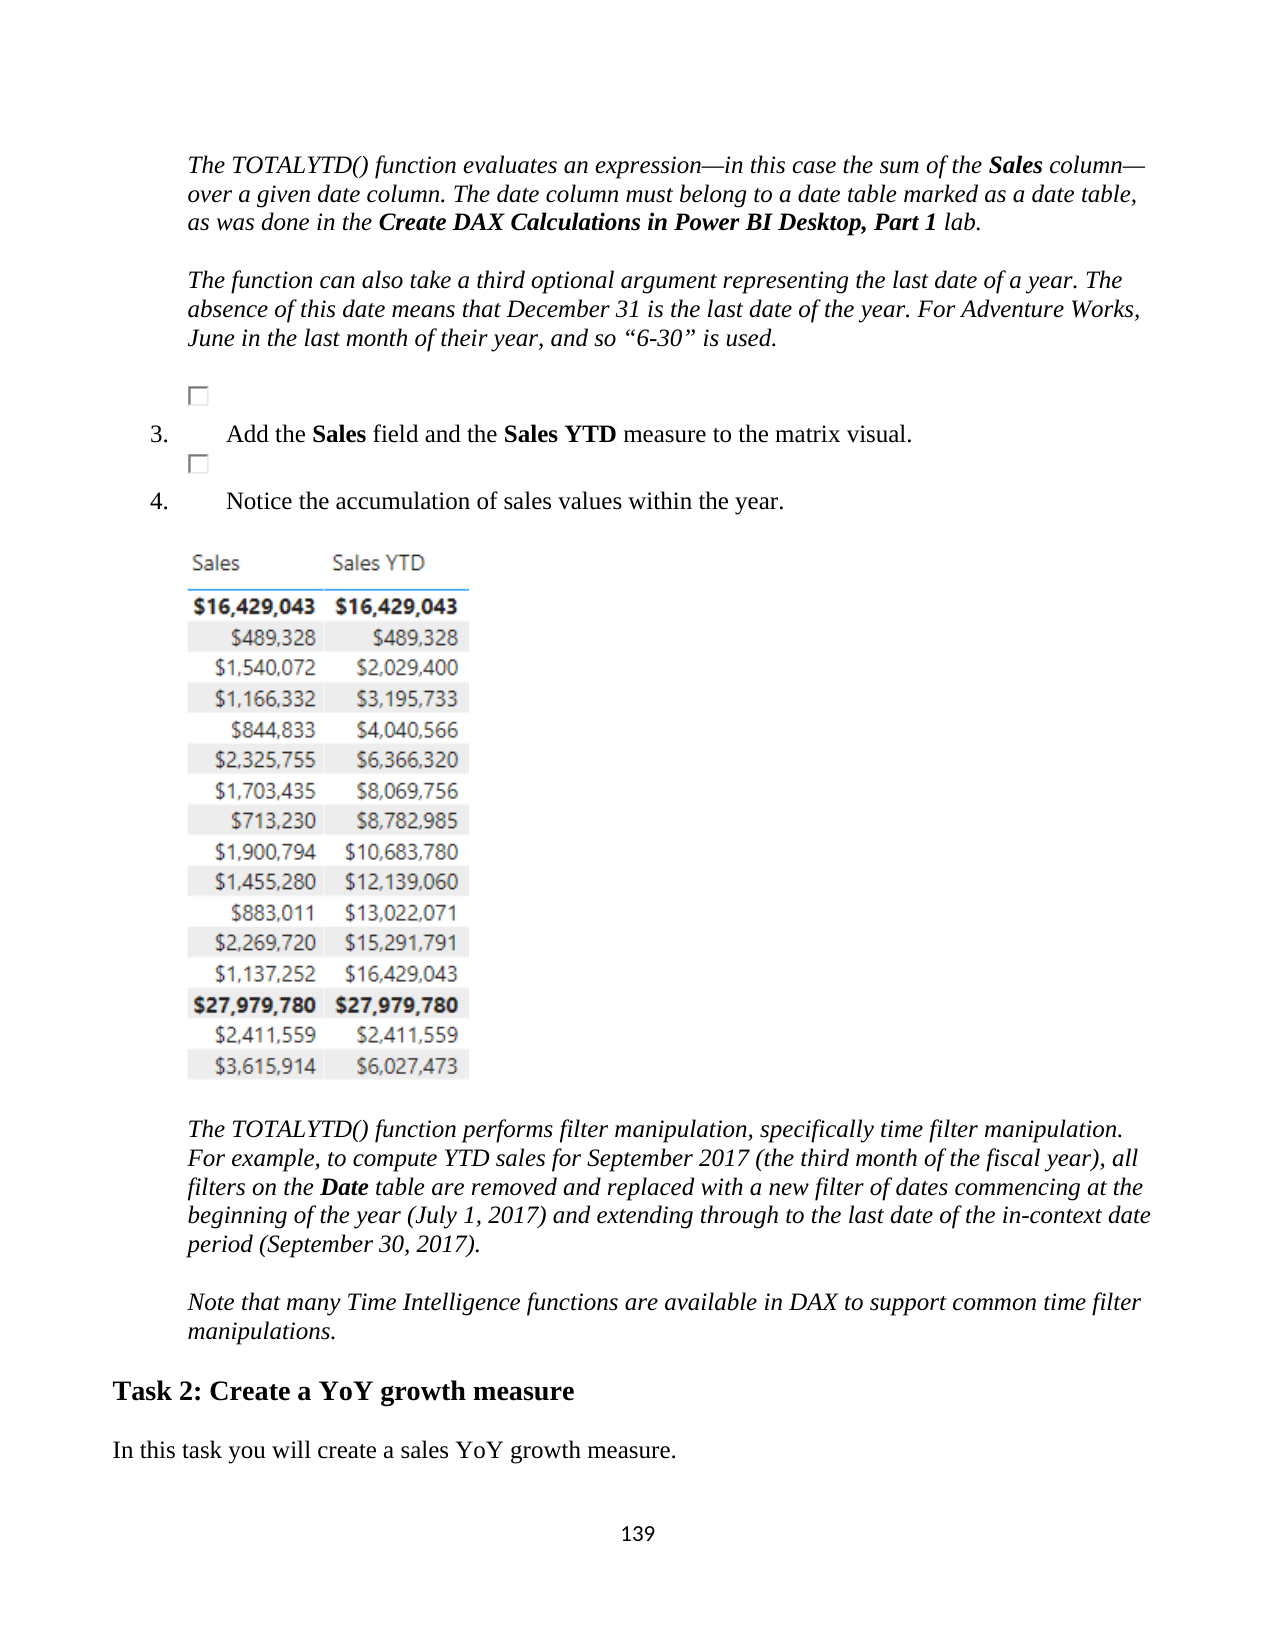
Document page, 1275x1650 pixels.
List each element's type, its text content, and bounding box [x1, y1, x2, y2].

text The TOTALYTD() function evaluates an expression—in this case the sum of the Sales column—over a given date column. The date column must belong to a date table marked as a date table, as was done in the Create DAX Calculations in Power BI Desktop, Part 1 lab. [187, 150, 1162, 236]
text In this task you will create a sales YoY growth measure. [112, 1435, 1162, 1464]
list Add the Sales field and the Sales YTD measure to the matrix visual. [150, 381, 1162, 448]
text The TOTALYTD() function performs filter manipulation, specifically time filter manipulation. For example, to compute YTD sales for September 2017 (the third month of the fiscal year), all filters on the Date table are removed and replaced with a new filter of dates commencing at the beginning of the year (July 1, 2017) and extending through to the last date of the in-context date period (September 30, 2017). [187, 1114, 1162, 1258]
text Task 2: Create a YoY growth measure [112, 1374, 1162, 1406]
text The function can also take a third optional argument representing the last date of a year. The absence of this date means that December 31 is the last date of the year. For Adventure Works, June in the last month of their year, and so “6-30” is used. [187, 265, 1162, 352]
picture [187, 544, 469, 1085]
list Notice the accumulation of sales values within the year. [150, 448, 1162, 515]
text Note that many Time Intelligence functions are available in DAX to support common time filter manipulations. [187, 1287, 1162, 1344]
